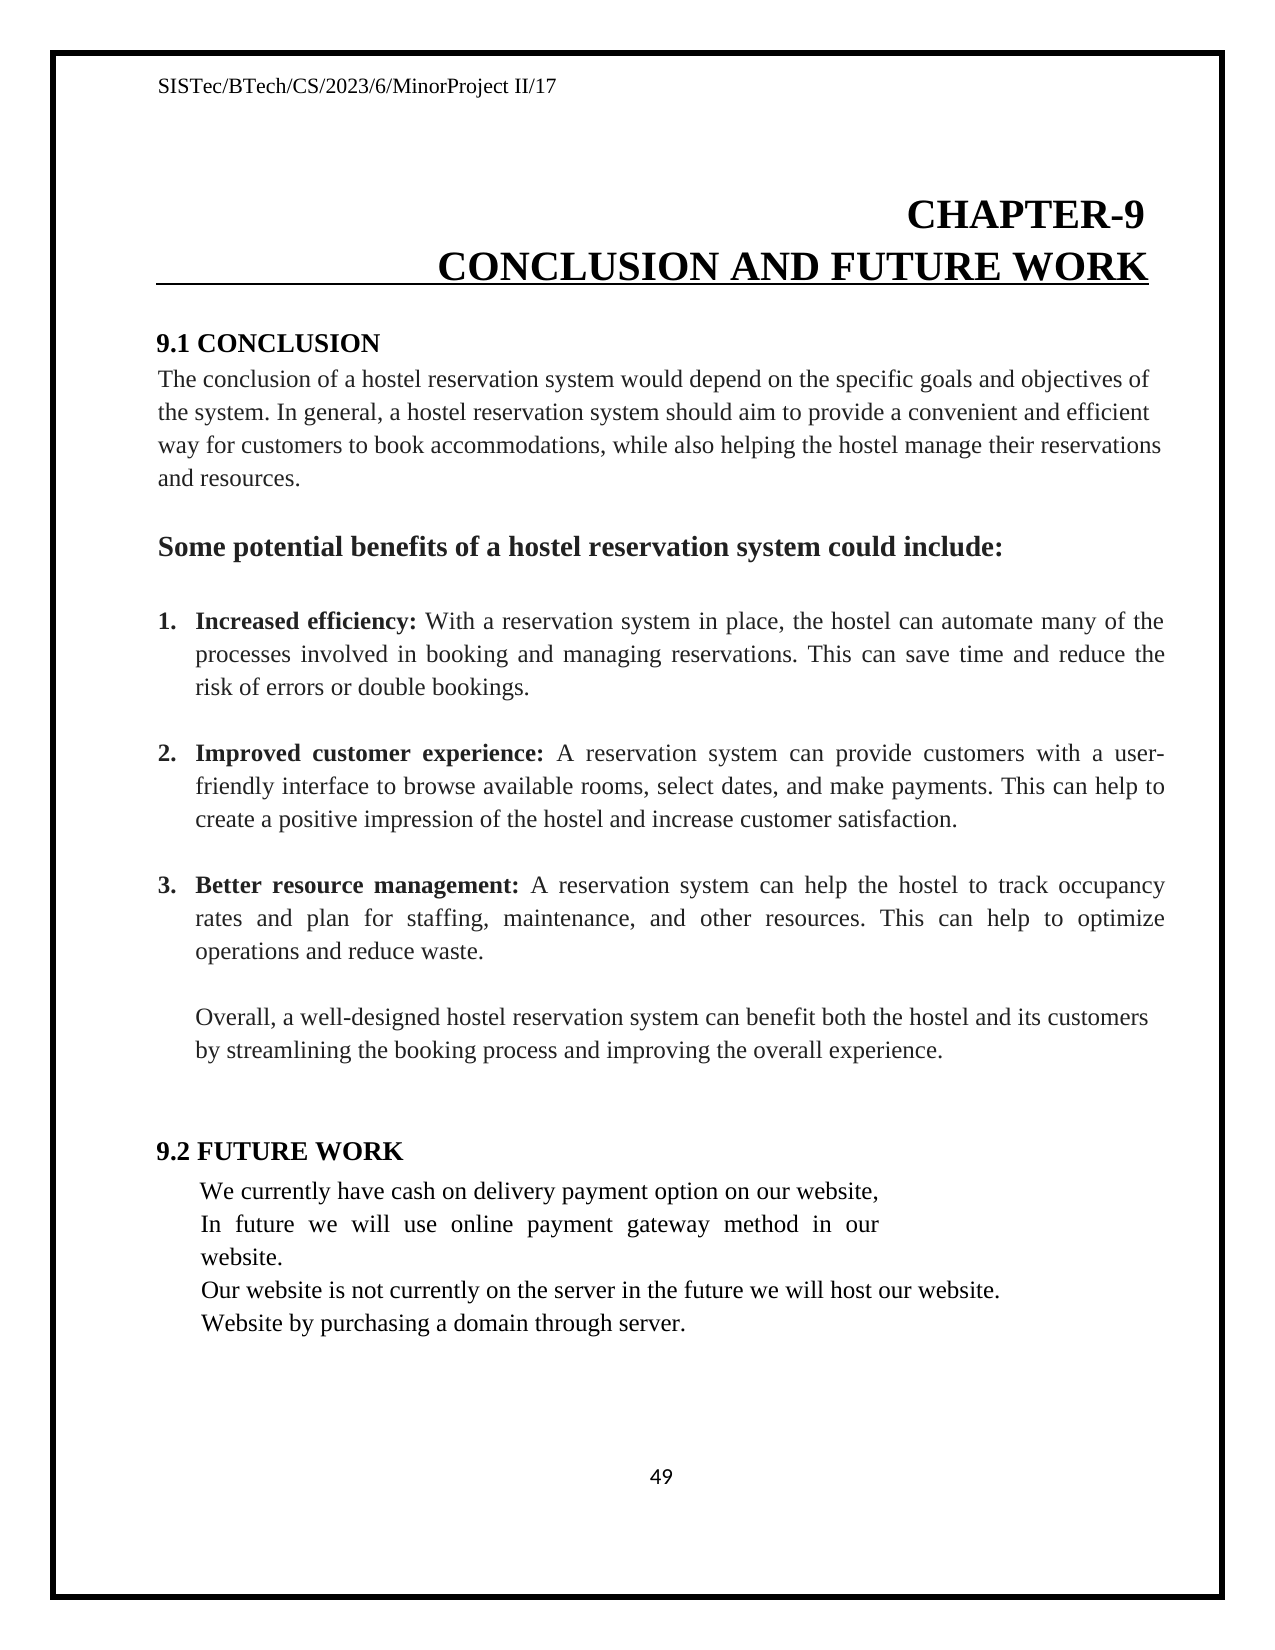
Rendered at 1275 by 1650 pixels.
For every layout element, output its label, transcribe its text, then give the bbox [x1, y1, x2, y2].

list Increased efficiency: With a reservation system in place, the hostel can automate many of the processes involved in booking and managing reservations. This can save time and reduce the risk of errors or double bookings. [158, 606, 1166, 701]
text We currently have cash on delivery payment option on our website, In future we will use online payment gateway method in our website. [199, 1176, 880, 1271]
text CHAPTER-9 [158, 189, 1166, 237]
text Our website is not currently on the server in the future we will host our website. [158, 1276, 1166, 1304]
list Improved customer experience: A reservation system can provide customers with a user-friendly interface to browse available rooms, select dates, and make payments. This can help to create a positive impression of the hostel and increase customer satisfaction. [158, 738, 1166, 833]
text The conclusion of a hostel reservation system would depend on the specific goals and objectives of the system. In general, a hostel reservation system should aim to provide a convenient and efficient way for customers to book accommodations, while also helping the hostel manage their reservations and resources. [158, 364, 1166, 492]
text Some potential benefits of a hostel reservation system could include: [158, 529, 1166, 563]
text 9.1 CONCLUSION [156, 327, 1166, 358]
text Website by purchasing a domain through server. [158, 1308, 1166, 1337]
list Better resource management: A reservation system can help the hostel to track occupancy rates and plan for staffing, maintenance, and other resources. This can help to optimize operations and reduce waste. [158, 870, 1166, 965]
text CONCLUSION AND FUTURE WORK [156, 241, 1166, 289]
text 9.2 FUTURE WORK [156, 1134, 1166, 1166]
text Overall, a well-designed hostel reservation system can benefit both the hostel and its customers by streamlining the booking process and improving the overall experience. [195, 1002, 1166, 1064]
